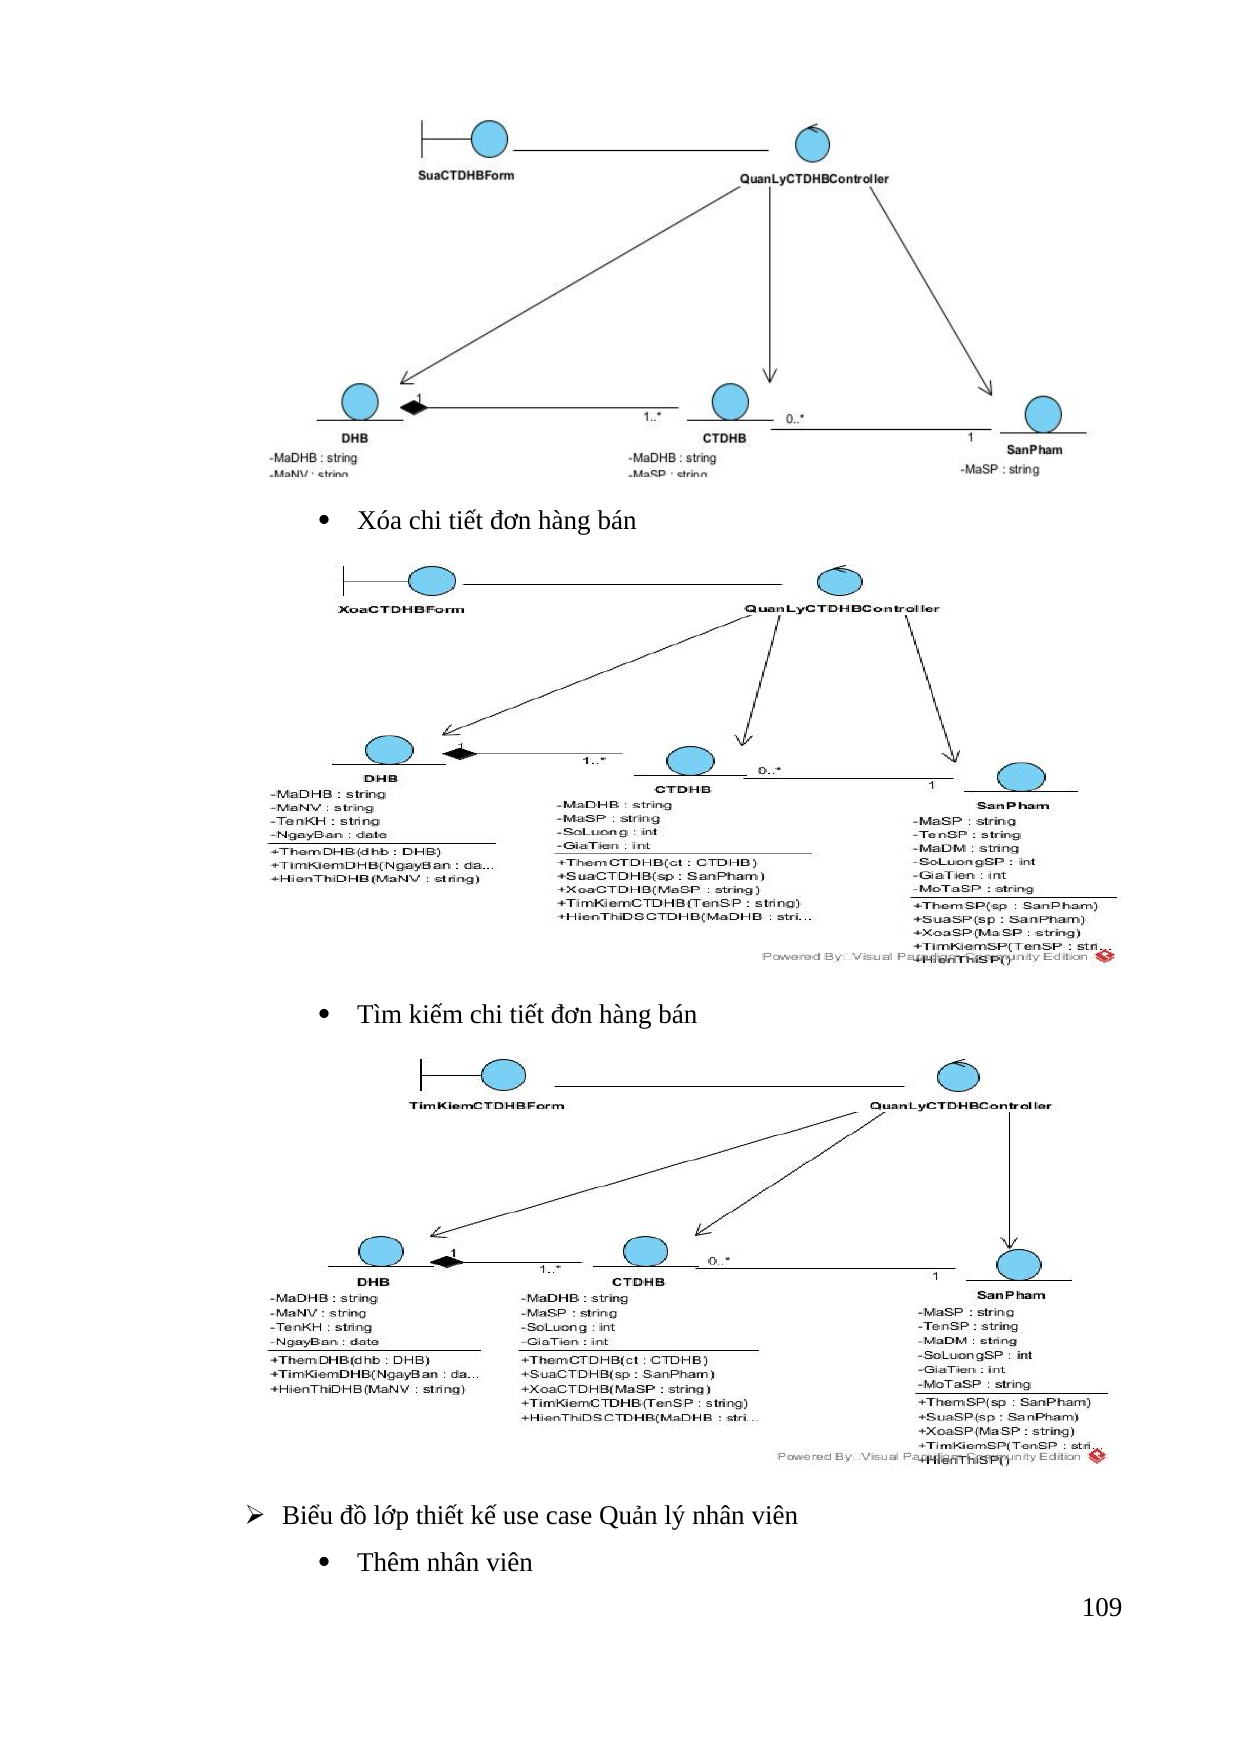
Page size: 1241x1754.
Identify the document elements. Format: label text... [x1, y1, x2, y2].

picture [265, 118, 1107, 477]
picture [265, 1058, 1114, 1472]
picture [265, 563, 1123, 971]
list Thêm nhân viên [319, 1546, 1122, 1577]
list Tìm kiếm chi tiết đơn hàng bán [319, 999, 1122, 1030]
list Xóa chi tiết đơn hàng bán [319, 504, 1122, 535]
list Biểu đồ lớp thiết kế use case Quản lý nhân viên [244, 1499, 1122, 1531]
